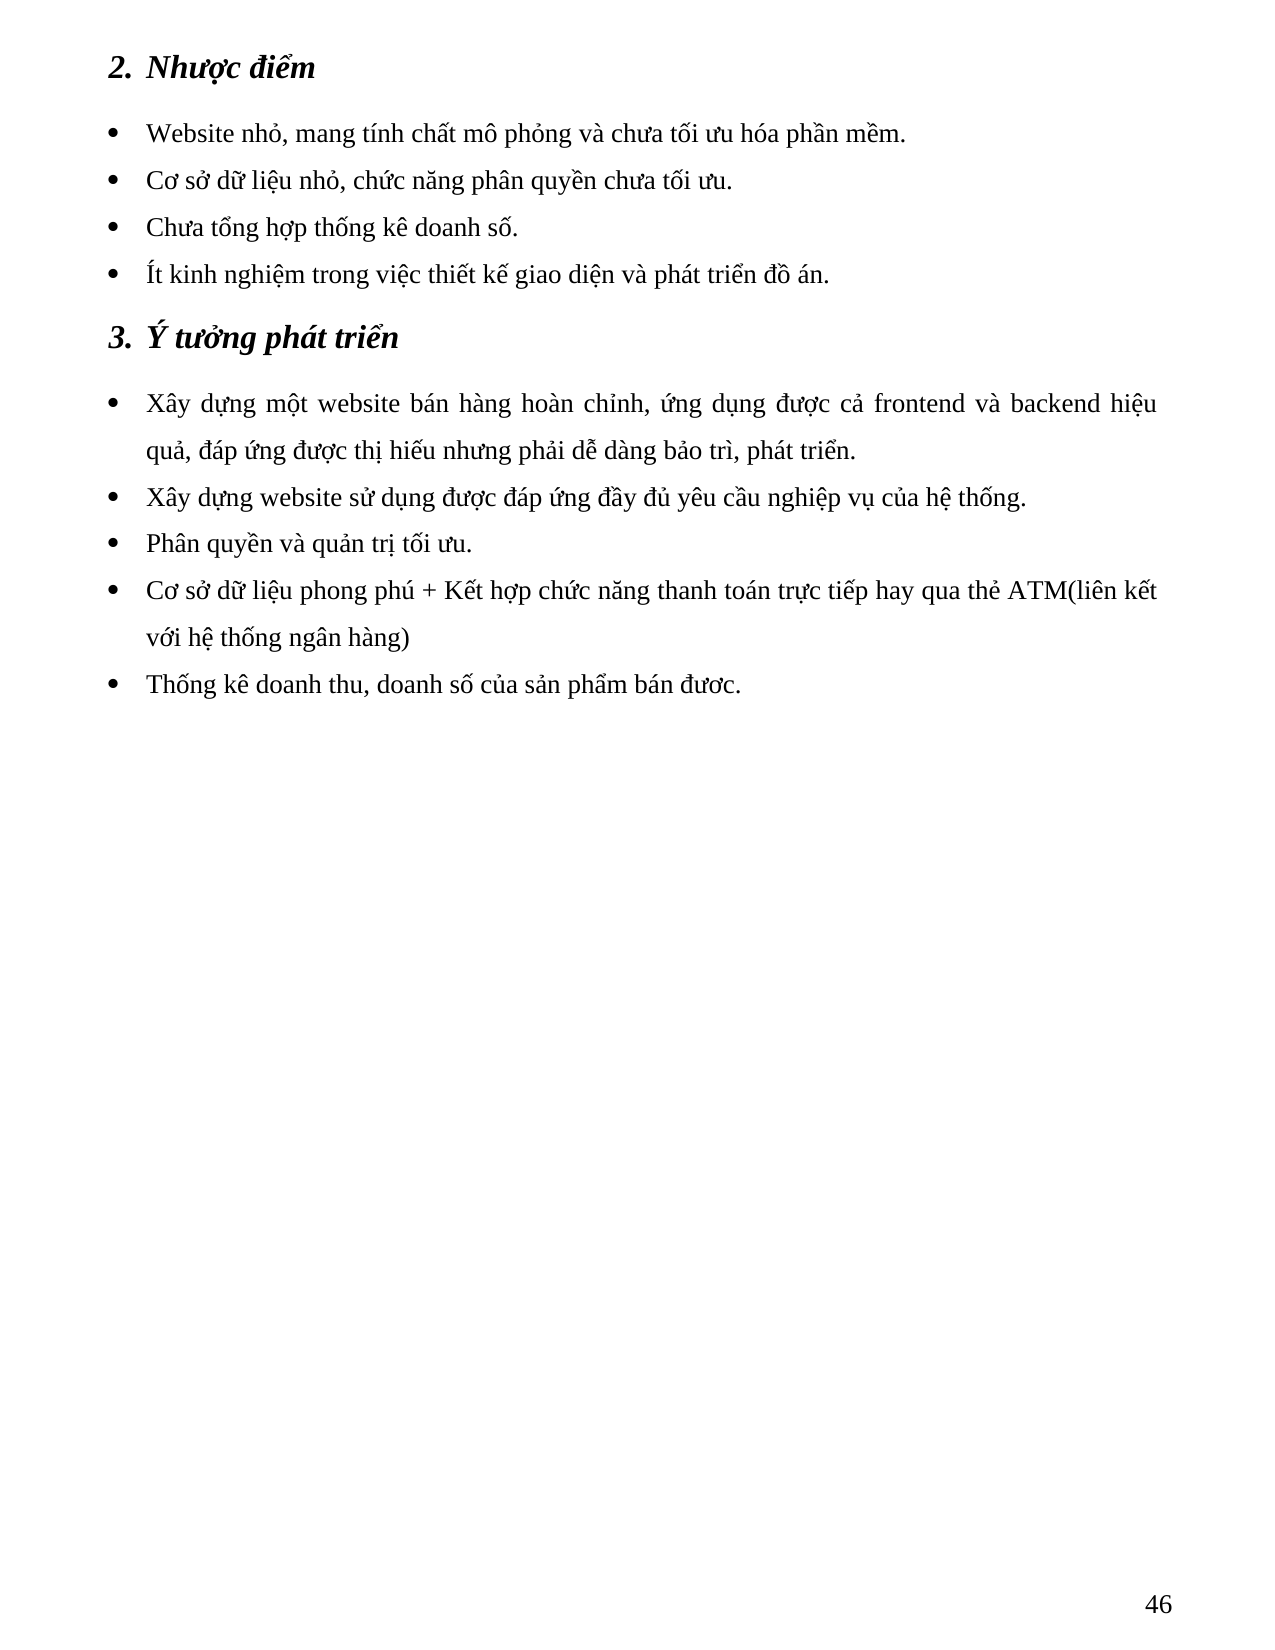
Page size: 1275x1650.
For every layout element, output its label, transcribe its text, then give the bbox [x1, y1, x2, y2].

list Xây dựng website sử dụng được đáp ứng đầy đủ yêu cầu nghiệp vụ của hệ thống. [108, 481, 1158, 512]
subtitle Nhược điểm [108, 47, 1158, 86]
list Website nhỏ, mang tính chất mô phỏng và chưa tối ưu hóa phần mềm. [108, 117, 1158, 148]
list Cơ sở dữ liệu nhỏ, chức năng phân quyền chưa tối ưu. [108, 164, 1158, 195]
list Phân quyền và quản trị tối ưu. [108, 528, 1158, 559]
list Ít kinh nghiệm trong việc thiết kế giao diện và phát triển đồ án. [108, 258, 1158, 289]
list Chưa tổng hợp thống kê doanh số. [108, 211, 1158, 242]
list Thống kê doanh thu, doanh số của sản phẩm bán đươc. [108, 668, 1158, 699]
subtitle Ý tưởng phát triển [108, 317, 1158, 356]
list Cơ sở dữ liệu phong phú + Kết hợp chức năng thanh toán trực tiếp hay qua thẻ ATM(liên kết với hệ thống ngân hàng) [108, 574, 1158, 652]
list Xây dựng một website bán hàng hoàn chỉnh, ứng dụng được cả frontend và backend hiệu quả, đáp ứng được thị hiếu nhưng phải dễ dàng bảo trì, phát triển. [108, 387, 1158, 465]
